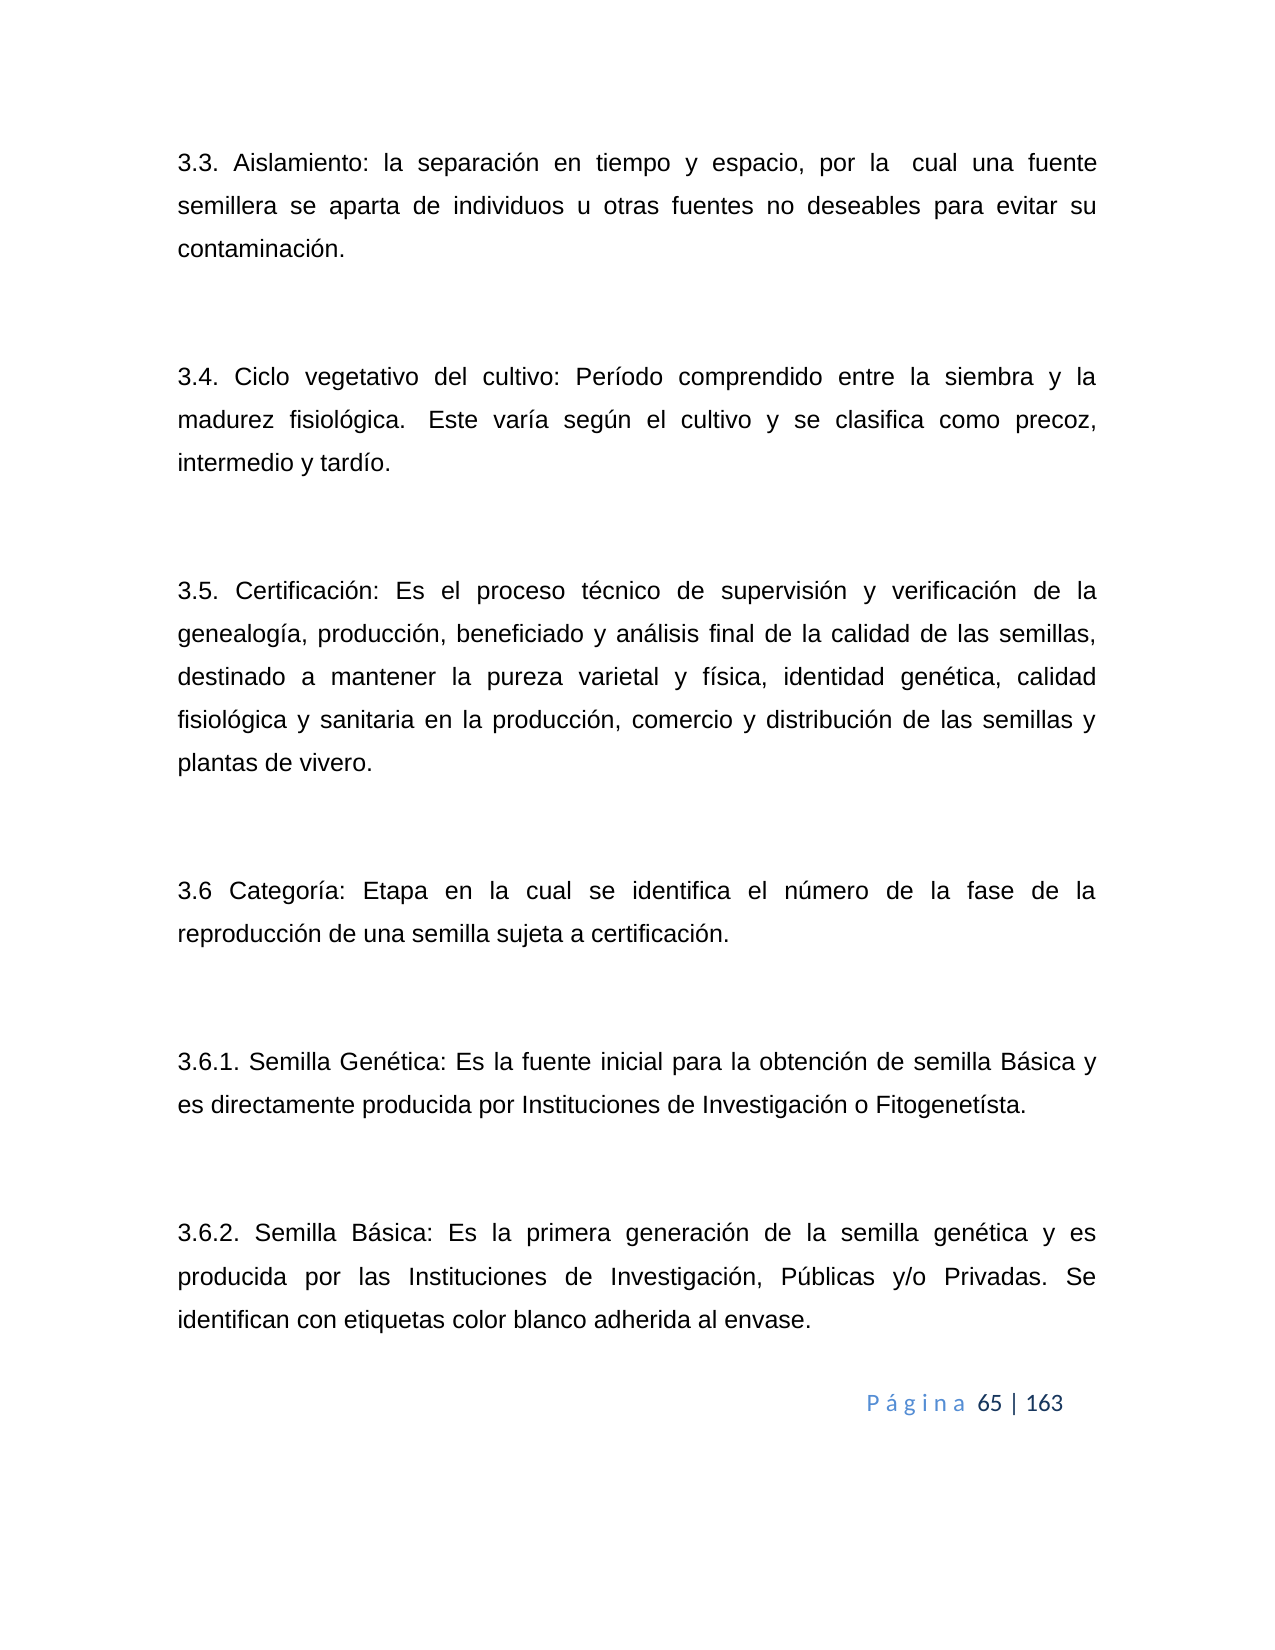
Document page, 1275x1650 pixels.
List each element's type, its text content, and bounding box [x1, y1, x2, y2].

text 3.6.1. Semilla Genética: Es la fuente inicial para la obtención de semilla Básica y es directamente producida por Instituciones de Investigación o Fitogenetísta. [177, 1047, 1098, 1119]
text 3.3. Aislamiento: la separación en tiempo y espacio, por la cual una fuente semillera se aparta de individuos u otras fuentes no deseables para evitar su contaminación. [177, 148, 1098, 263]
text 3.5. Certificación: Es el proceso técnico de supervisión y verificación de la genealogía, producción, beneficiado y análisis final de la calidad de las semillas, destinado a mantener la pureza varietal y física, identidad genética, calidad fisiológica y sanitaria en la producción, comercio y distribución de las semillas y plantas de vivero. [177, 576, 1098, 777]
text 3.6.2. Semilla Básica: Es la primera generación de la semilla genética y es producida por las Instituciones de Investigación, Públicas y/o Privadas. Se identifican con etiquetas color blanco adherida al envase. [177, 1218, 1098, 1333]
text 3.4. Ciclo vegetativo del cultivo: Período comprendido entre la siembra y la madurez fisiológica. Este varía según el cultivo y se clasifica como precoz, intermedio y tardío. [177, 362, 1098, 477]
text 3.6 Categoría: Etapa en la cual se identifica el número de la fase de la reproducción de una semilla sujeta a certificación. [177, 876, 1098, 948]
